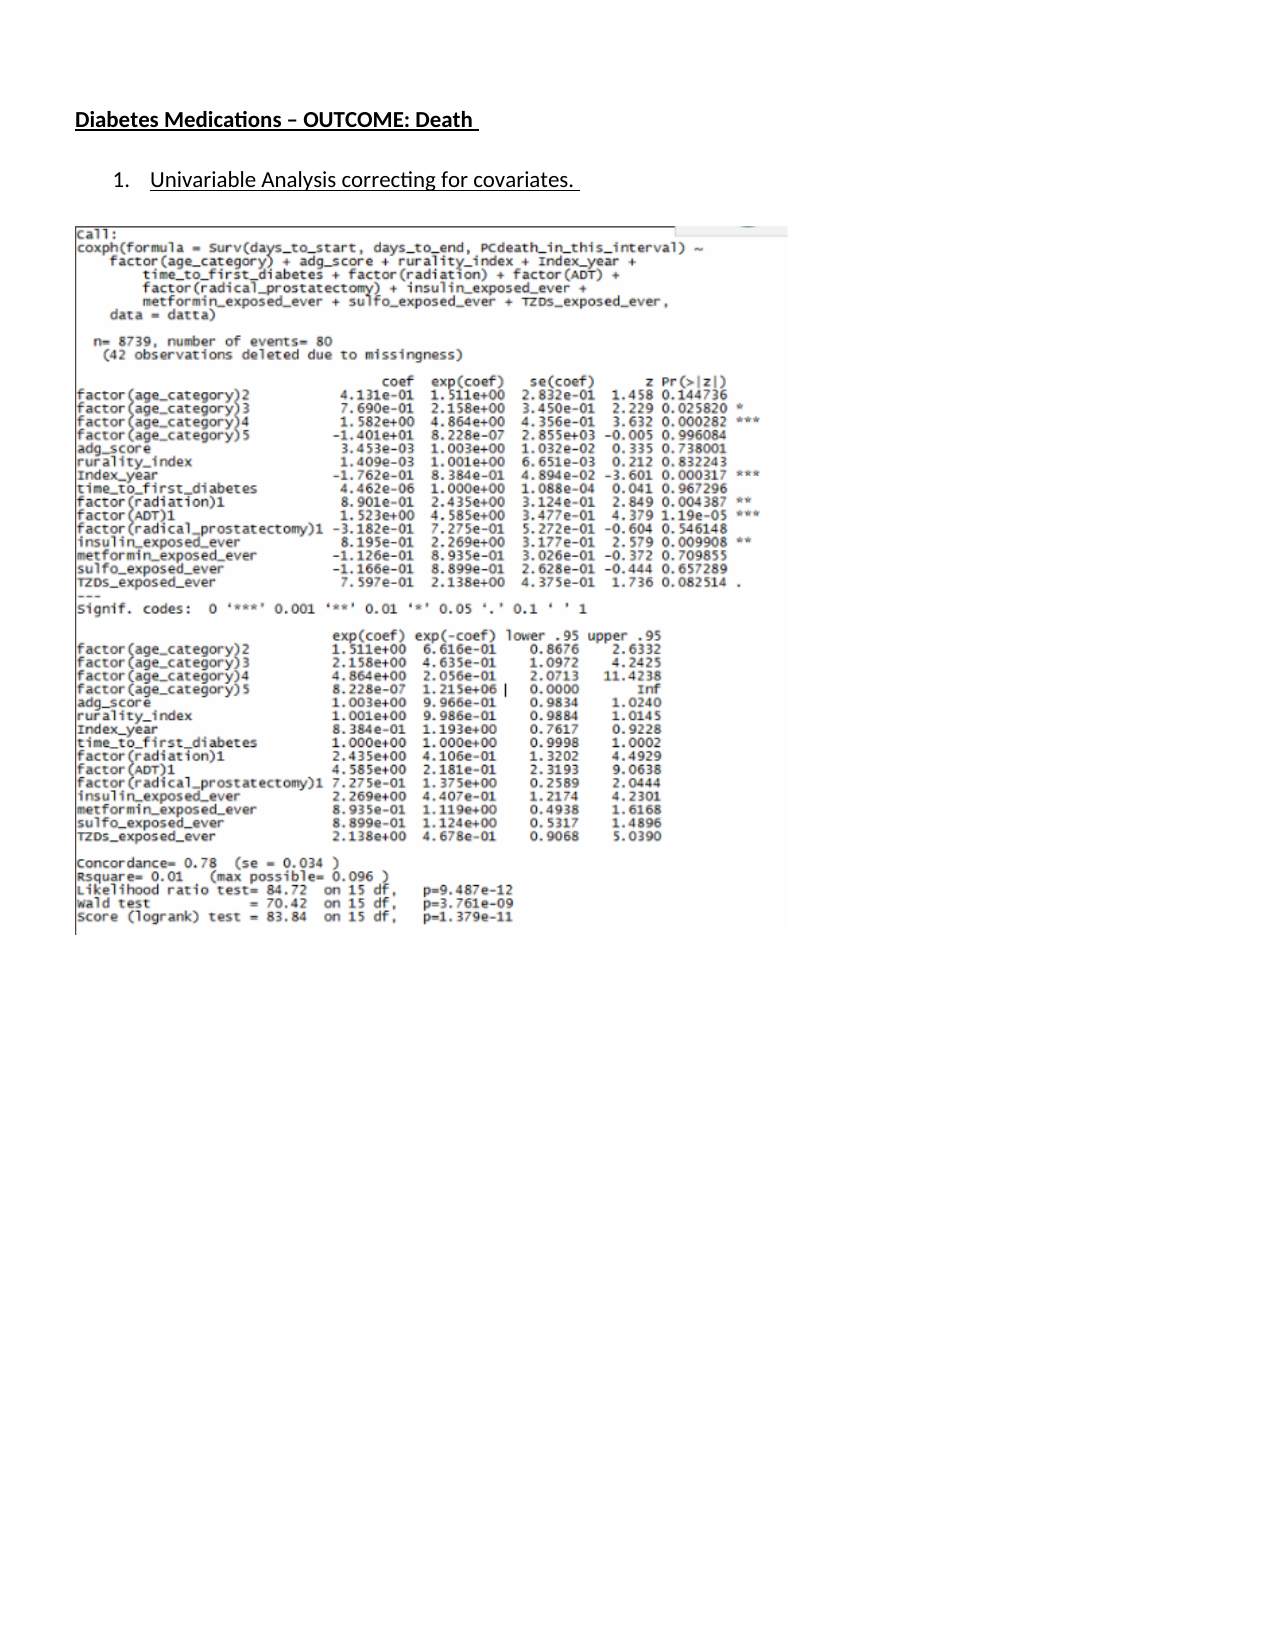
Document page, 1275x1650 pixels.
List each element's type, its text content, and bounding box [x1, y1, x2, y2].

text Diabetes Medications – OUTCOME: Death [75, 105, 1200, 133]
list Univariable Analysis correcting for covariates. [112, 166, 1200, 194]
picture [75, 226, 788, 935]
